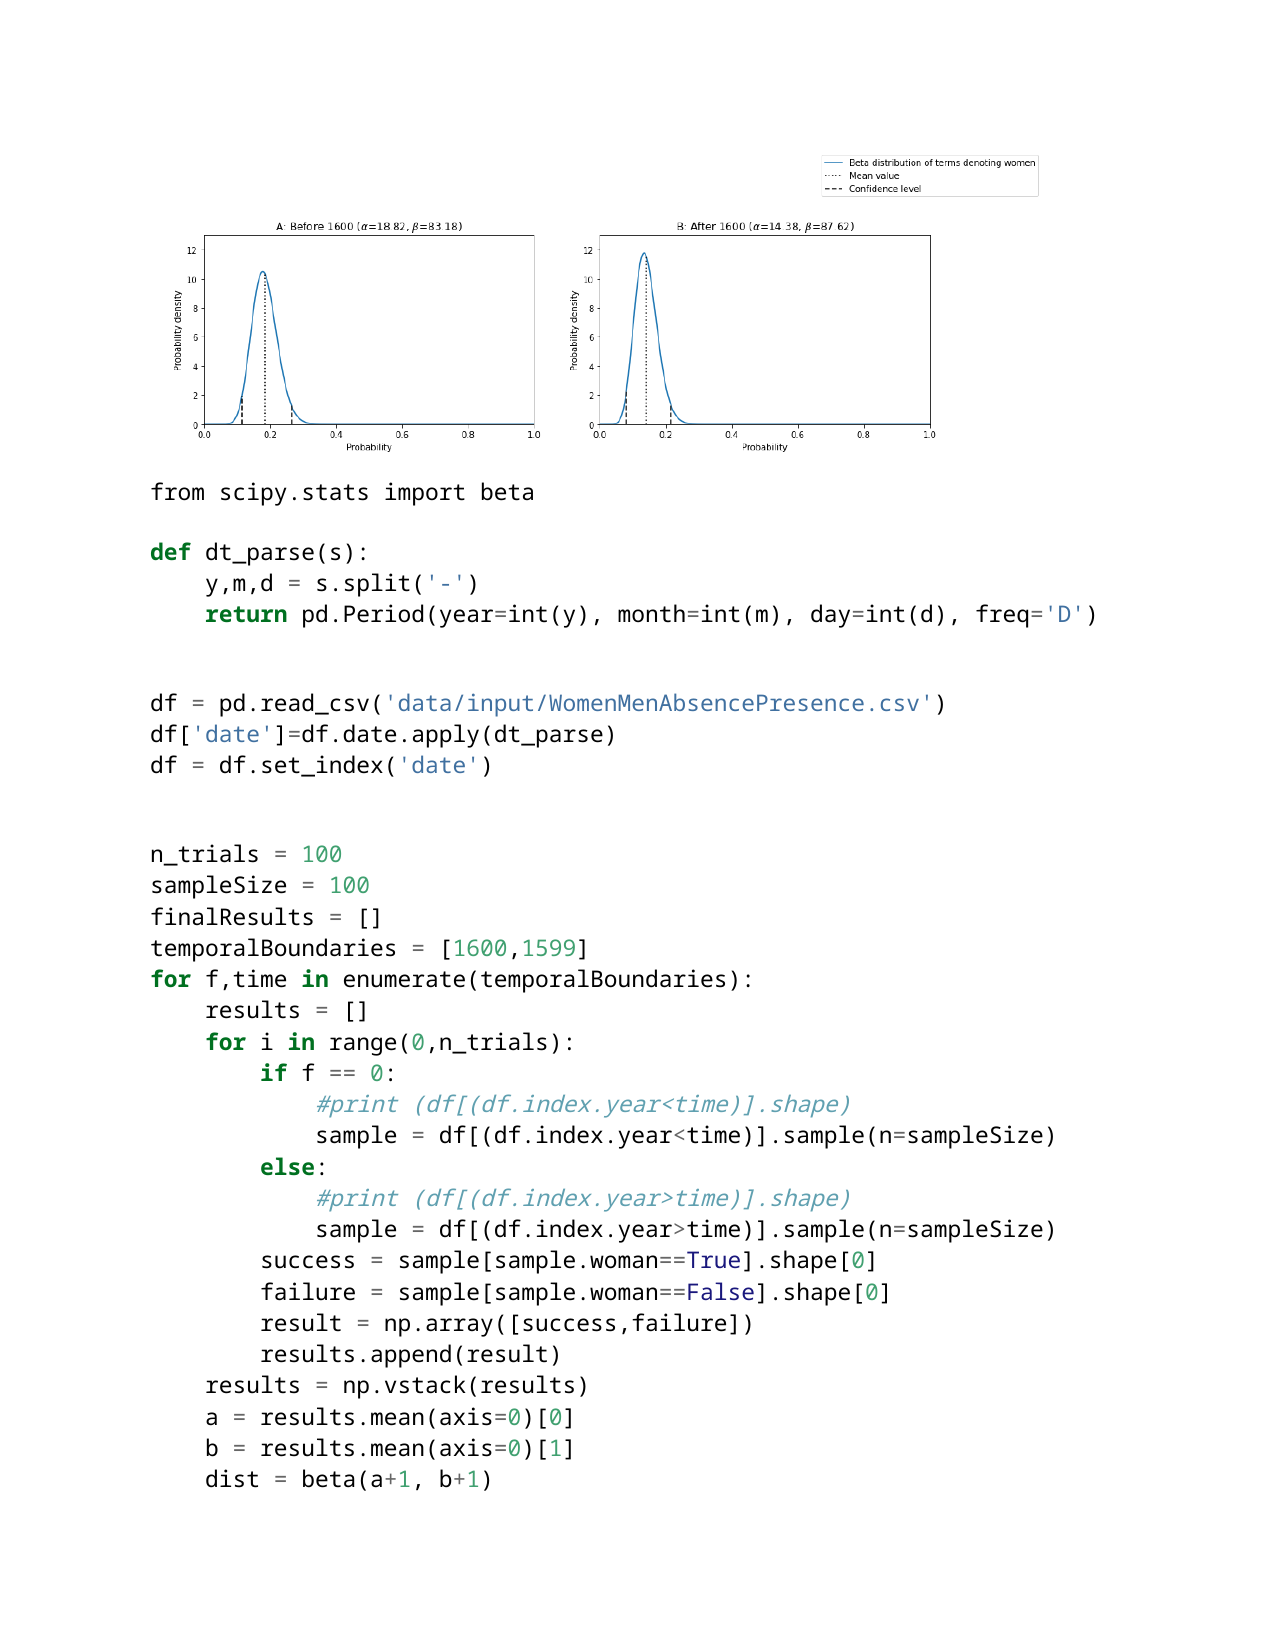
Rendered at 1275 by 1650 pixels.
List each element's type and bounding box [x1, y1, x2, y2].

picture [168, 150, 1044, 457]
text [150, 475, 1125, 1494]
